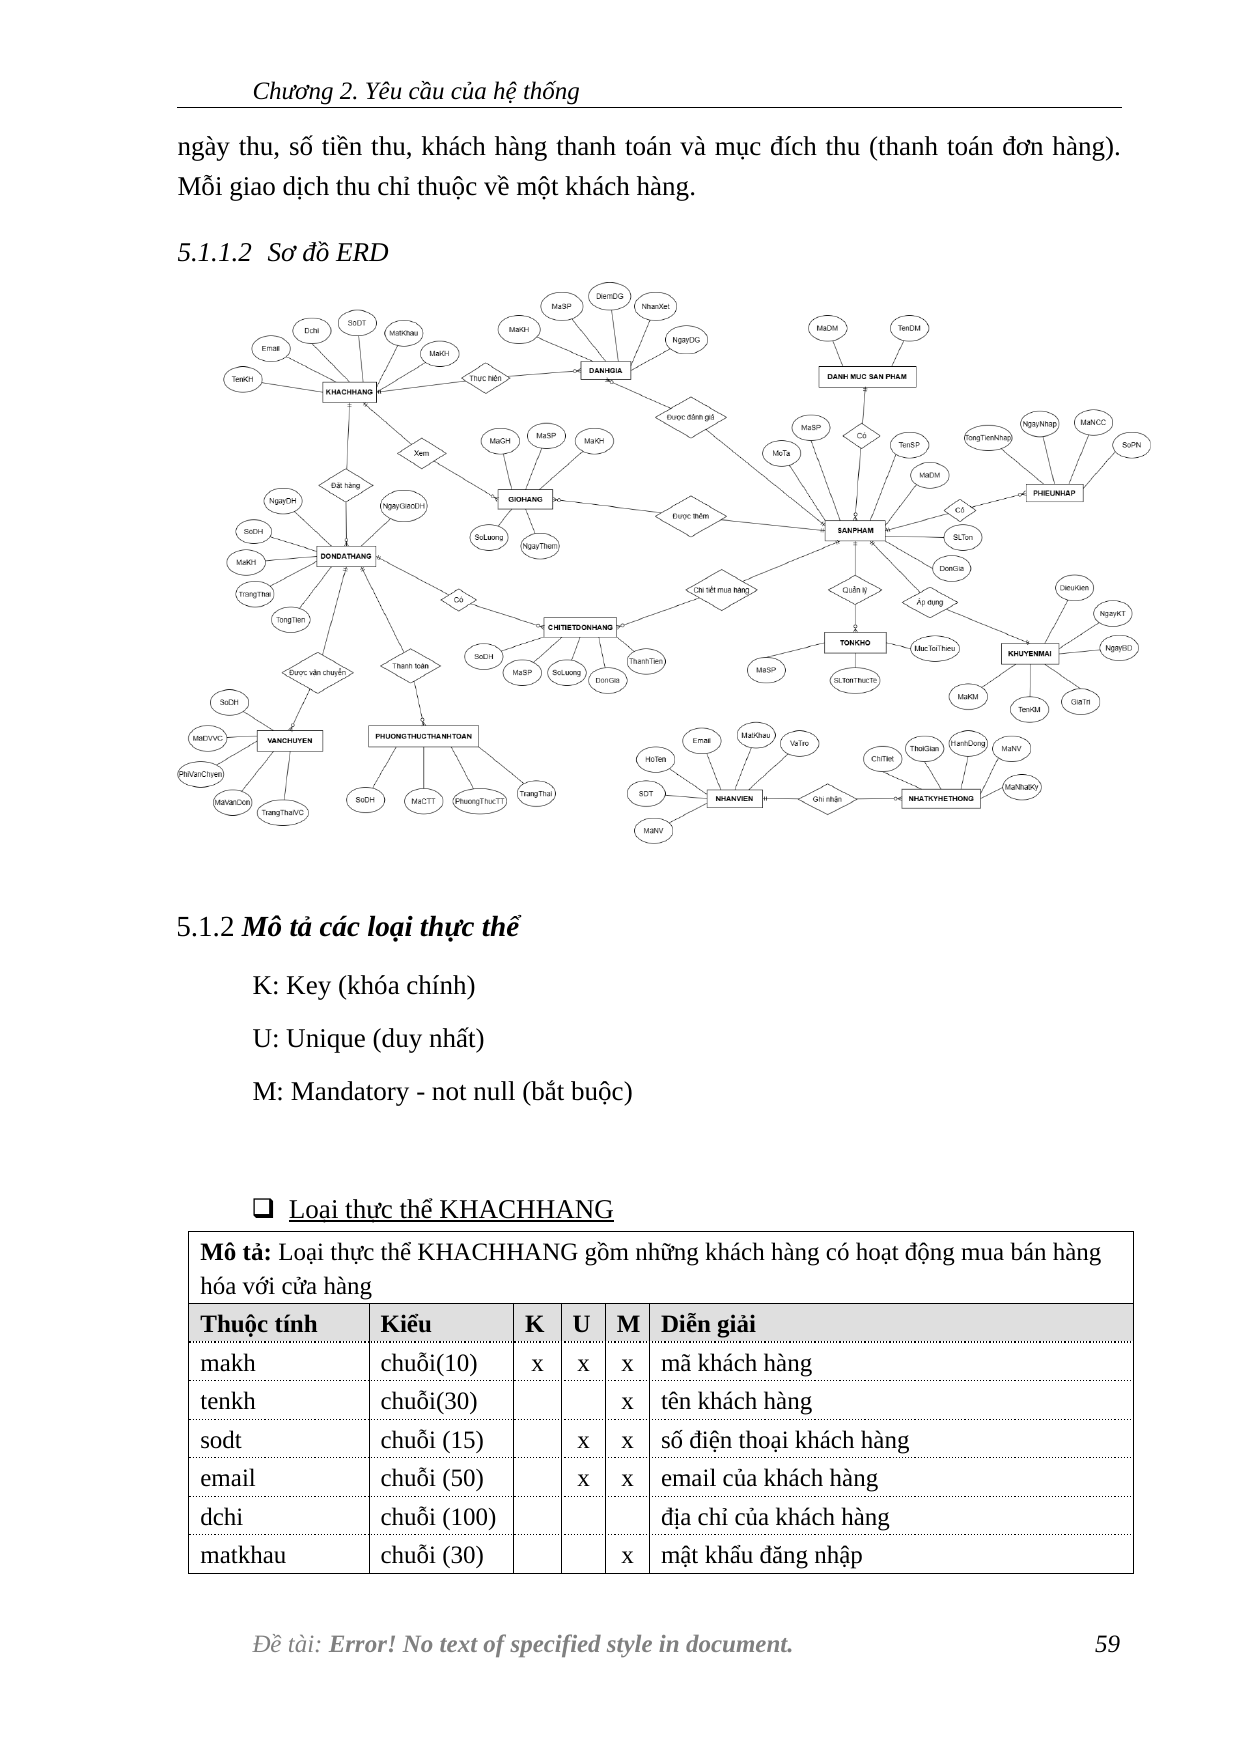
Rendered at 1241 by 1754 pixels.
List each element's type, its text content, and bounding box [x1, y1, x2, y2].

table_cell makh [189, 1341, 369, 1380]
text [177, 130, 1122, 201]
table_cell x [562, 1419, 605, 1457]
table_cell Diễn giải [650, 1304, 1133, 1341]
table_cell [562, 1380, 605, 1418]
table_cell [562, 1496, 605, 1534]
table_cell địa chỉ của khách hàng [650, 1496, 1133, 1534]
table_cell x [514, 1341, 561, 1380]
table_cell x [562, 1341, 605, 1380]
text K: Key (khóa chính) [177, 969, 1122, 1000]
table_cell matkhau [189, 1534, 369, 1573]
table_cell x [606, 1457, 649, 1496]
table_cell [606, 1496, 649, 1534]
table_cell [514, 1496, 561, 1534]
table_cell [562, 1534, 605, 1573]
text M: Mandatory - not null (bắt buộc) [177, 1075, 1122, 1106]
table_cell Kiểu [370, 1304, 513, 1341]
table_cell mã khách hàng [650, 1341, 1133, 1380]
table_cell chuỗi (50) [370, 1457, 513, 1496]
table_cell tên khách hàng [650, 1380, 1133, 1418]
table_cell x [606, 1419, 649, 1457]
table_cell dchi [189, 1496, 369, 1534]
table_cell [514, 1380, 561, 1418]
table_cell chuỗi(10) [370, 1341, 513, 1380]
table_cell [514, 1534, 561, 1573]
text U: Unique (duy nhất) [177, 1022, 1122, 1053]
text Loại thực thể KHACHHANG [251, 1193, 1122, 1225]
table_cell M [606, 1304, 649, 1341]
table_cell U [562, 1304, 605, 1341]
table_cell [514, 1419, 561, 1457]
picture [177, 282, 1151, 844]
table_cell [514, 1457, 561, 1496]
table_cell số điện thoại khách hàng [650, 1419, 1133, 1457]
table_header Mô tả: Loại thực thể KHACHHANG gồm những khách hàng có hoạt động mua bán hàng hóa với cửa hàng [189, 1232, 1133, 1303]
subtitle Sơ đồ ERD [177, 236, 1122, 267]
table_cell K [514, 1304, 561, 1341]
table_cell chuỗi(30) [370, 1380, 513, 1418]
table_cell tenkh [189, 1380, 369, 1418]
subtitle Mô tả các loại thực thể [176, 903, 1122, 944]
table_cell chuỗi (15) [370, 1419, 513, 1457]
table_cell mật khẩu đăng nhập [650, 1534, 1133, 1573]
table_cell email [189, 1457, 369, 1496]
table_cell x [606, 1534, 649, 1573]
table_cell sodt [189, 1419, 369, 1457]
table_cell x [606, 1380, 649, 1418]
table_cell chuỗi (30) [370, 1534, 513, 1573]
table_cell chuỗi (100) [370, 1496, 513, 1534]
table_cell Thuộc tính [189, 1304, 369, 1341]
table_cell email của khách hàng [650, 1457, 1133, 1496]
table_cell x [606, 1341, 649, 1380]
table_cell x [562, 1457, 605, 1496]
